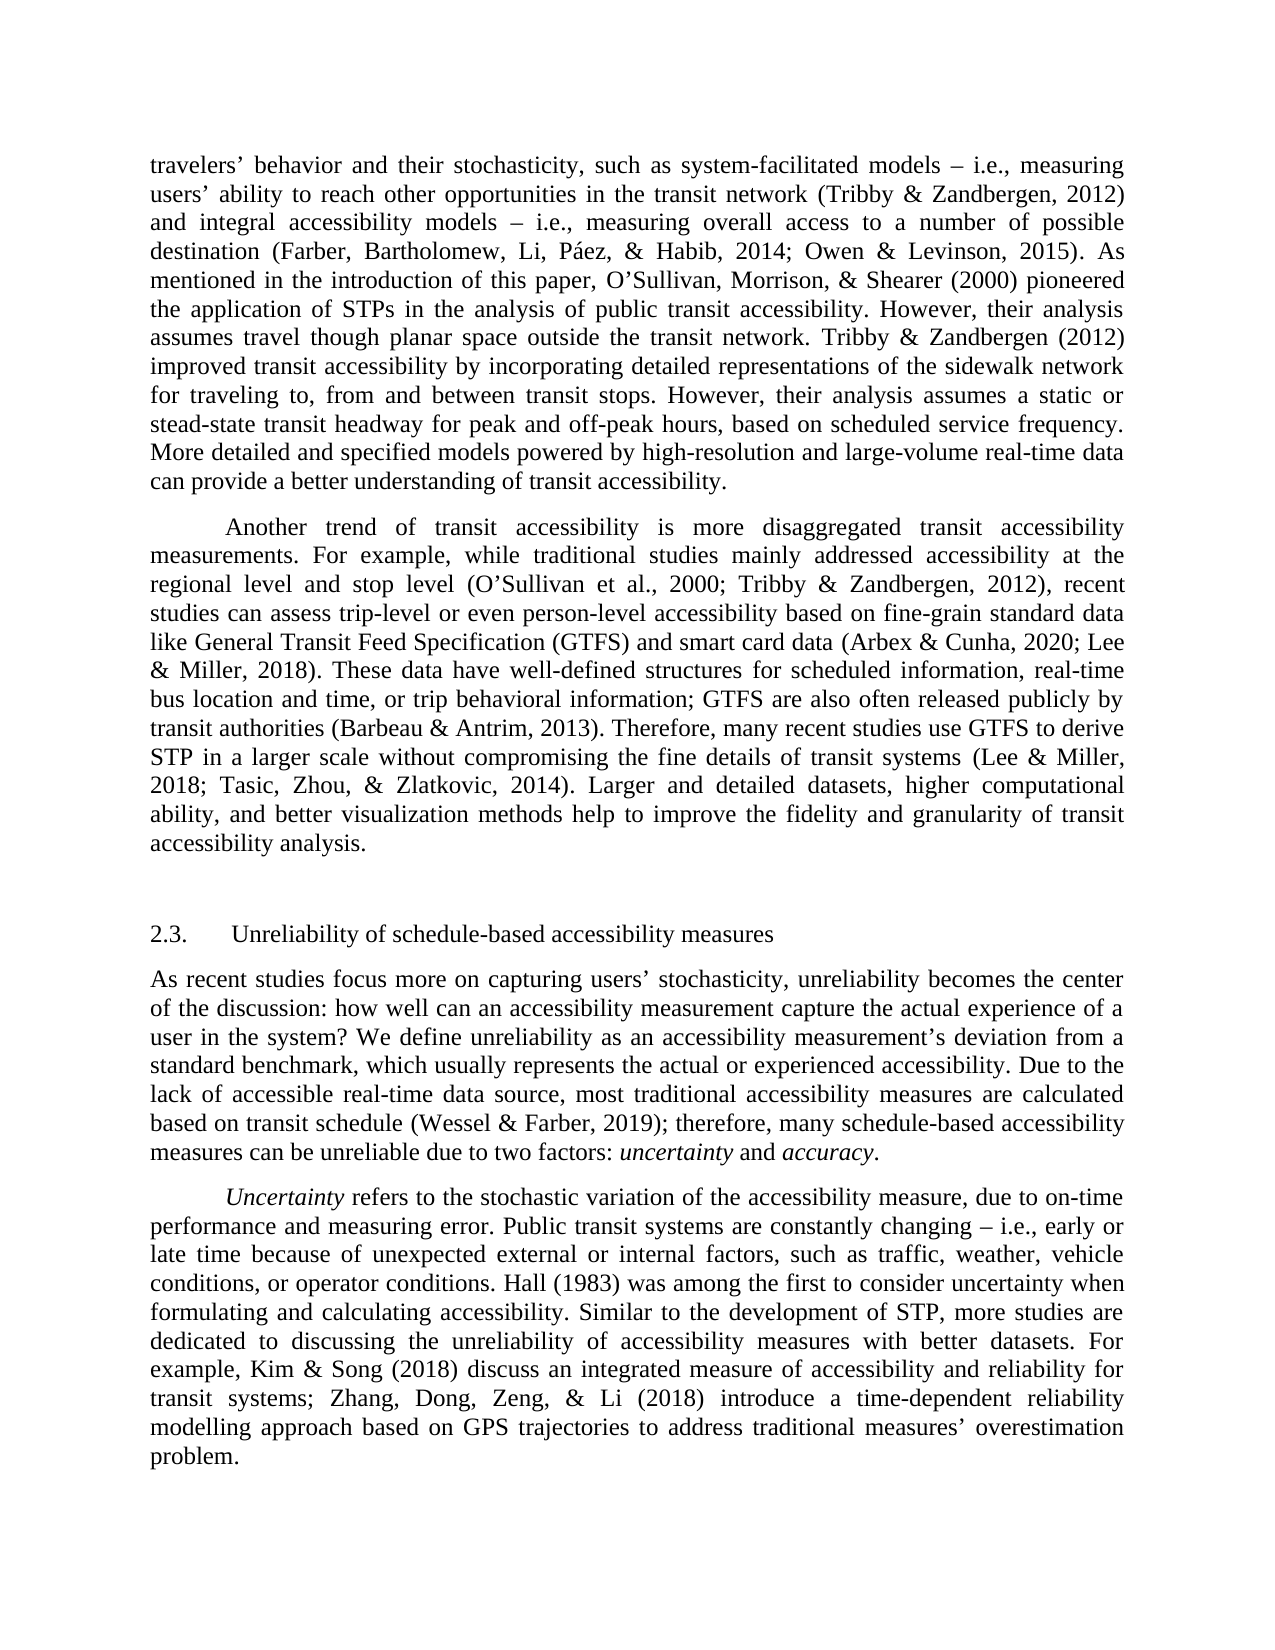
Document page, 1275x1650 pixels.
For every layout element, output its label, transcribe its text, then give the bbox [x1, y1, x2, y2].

text Uncertainty refers to the stochastic variation of the accessibility measure, due to on-time performance and measuring error. Public transit systems are constantly changing – i.e., early or late time because of unexpected external or internal factors, such as traffic, weather, vehicle conditions, or operator conditions. Hall (1983) was among the first to consider uncertainty when formulating and calculating accessibility. Similar to the development of STP, more studies are dedicated to discussing the unreliability of accessibility measures with better datasets. For example, Kim & Song (2018) discuss an integrated measure of accessibility and reliability for transit systems; Zhang, Dong, Zeng, & Li (2018) introduce a time-dependent reliability modelling approach based on GPS trajectories to address traditional measures’ overestimation problem. [150, 1182, 1125, 1469]
text Another trend of transit accessibility is more disaggregated transit accessibility measurements. For example, while traditional studies mainly addressed accessibility at the regional level and stop level (O’Sullivan et al., 2000; Tribby & Zandbergen, 2012), recent studies can assess trip-level or even person-level accessibility based on fine-grain standard data like General Transit Feed Specification (GTFS) and smart card data (Arbex & Cunha, 2020; Lee & Miller, 2018). These data have well-defined structures for scheduled information, real-time bus location and time, or trip behavioral information; GTFS are also often released publicly by transit authorities (Barbeau & Antrim, 2013). Therefore, many recent studies use GTFS to derive STP in a larger scale without compromising the fine details of transit systems (Lee & Miller, 2018; Tasic, Zhou, & Zlatkovic, 2014). Larger and detailed datasets, higher computational ability, and better visualization methods help to improve the fidelity and granularity of transit accessibility analysis. [150, 512, 1125, 857]
text As recent studies focus more on capturing users’ stochasticity, unreliability becomes the center of the discussion: how well can an accessibility measurement capture the actual experience of a user in the system? We define unreliability as an accessibility measurement’s deviation from a standard benchmark, which usually represents the actual or experienced accessibility. Due to the lack of accessible real-time data source, most traditional accessibility measures are calculated based on transit schedule (Wessel & Farber, 2019); therefore, many schedule-based accessibility measures can be unreliable due to two factors: uncertainty and accuracy. [150, 964, 1125, 1165]
list Unreliability of schedule-based accessibility measures [150, 919, 1125, 947]
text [150, 150, 1125, 495]
